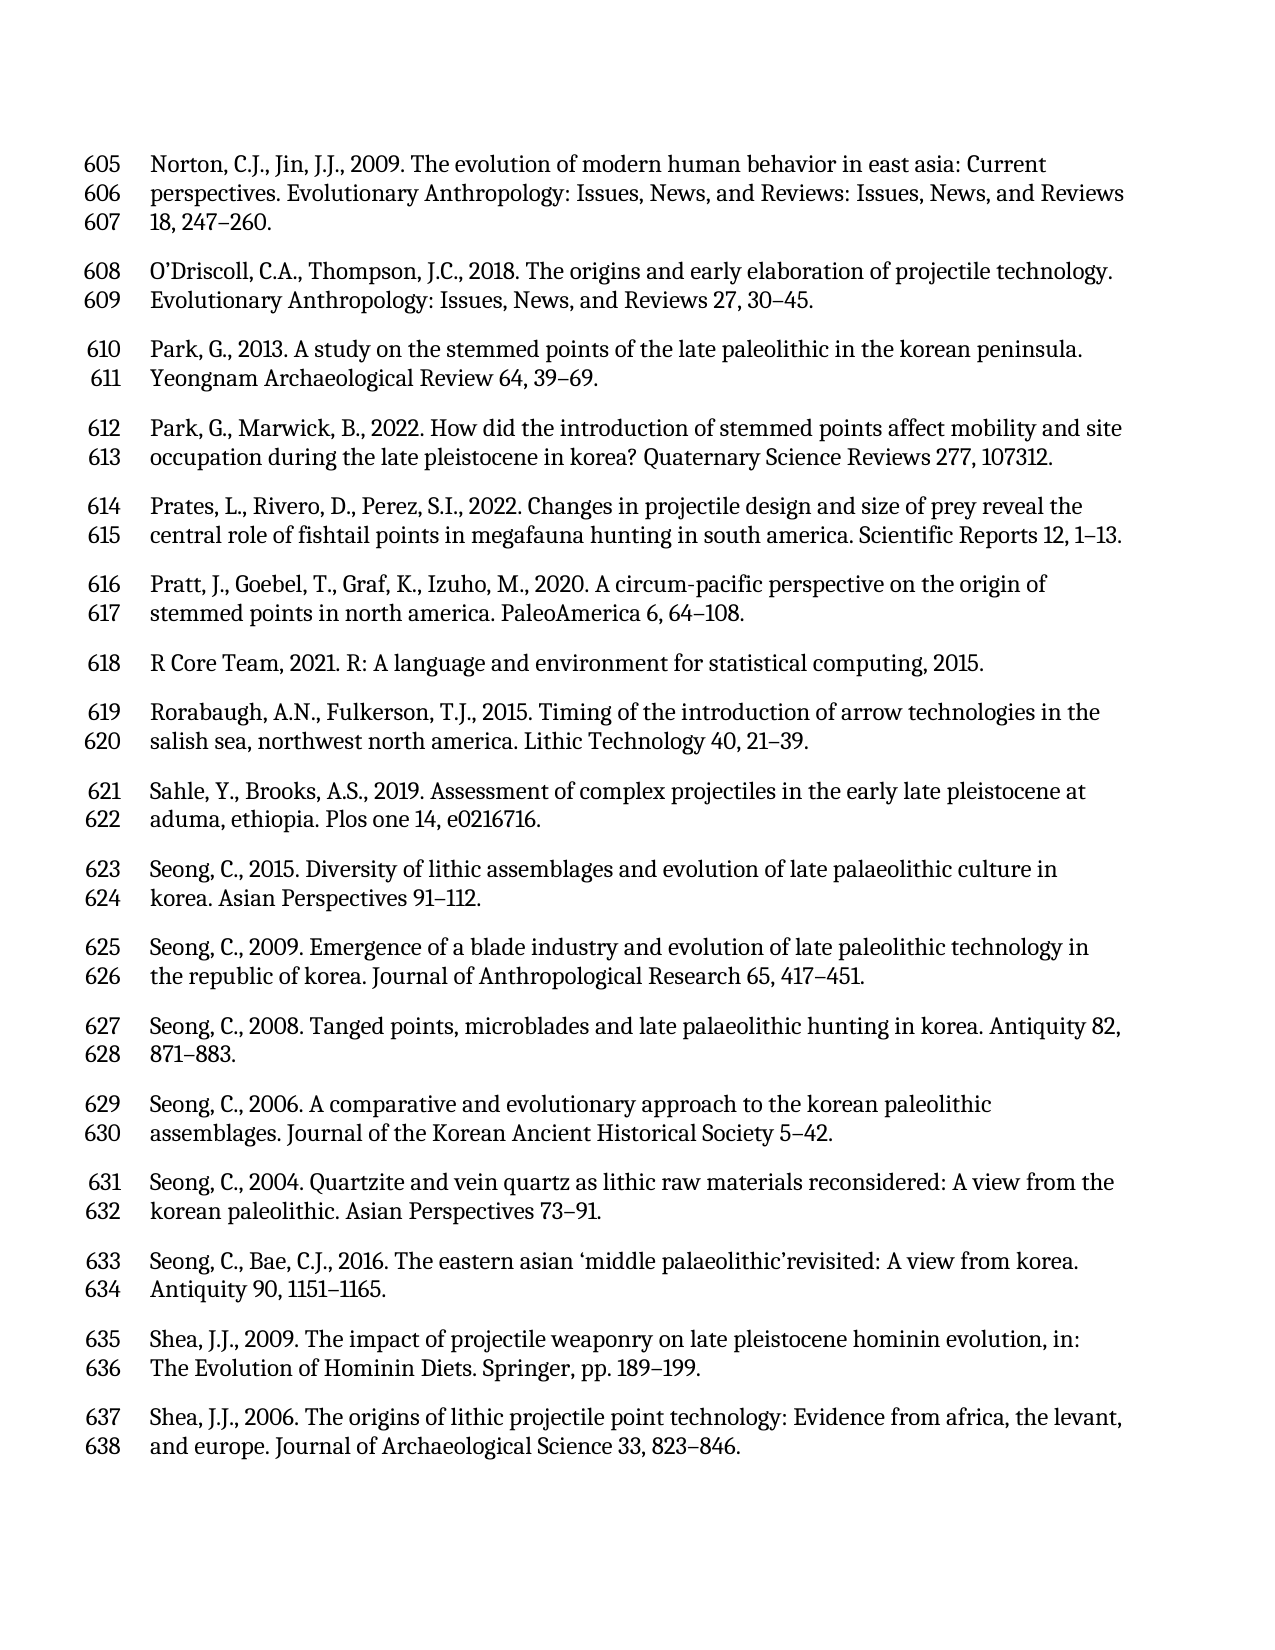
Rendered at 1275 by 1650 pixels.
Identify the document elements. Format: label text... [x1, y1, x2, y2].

text O’Driscoll, C.A., Thompson, J.C., 2018. The origins and early elaboration of projectile technology. Evolutionary Anthropology: Issues, News, and Reviews 27, 30–45. [150, 257, 1125, 314]
text Seong, C., 2015. Diversity of lithic assemblages and evolution of late palaeolithic culture in korea. Asian Perspectives 91–112. [150, 855, 1125, 912]
text Park, G., 2013. A study on the stemmed points of the late paleolithic in the korean peninsula. Yeongnam Archaeological Review 64, 39–69. [150, 335, 1125, 393]
text Seong, C., 2009. Emergence of a blade industry and evolution of late paleolithic technology in the republic of korea. Journal of Anthropological Research 65, 417–451. [150, 933, 1125, 991]
text Seong, C., 2008. Tanged points, microblades and late palaeolithic hunting in korea. Antiquity 82, 871–883. [150, 1012, 1125, 1069]
text Prates, L., Rivero, D., Perez, S.I., 2022. Changes in projectile design and size of prey reveal the central role of fishtail points in megafauna hunting in south america. Scientific Reports 12, 1–13. [150, 492, 1125, 549]
text Sahle, Y., Brooks, A.S., 2019. Assessment of complex projectiles in the early late pleistocene at aduma, ethiopia. Plos one 14, e0216716. [150, 777, 1125, 834]
text Seong, C., 2004. Quartzite and vein quartz as lithic raw materials reconsidered: A view from the korean paleolithic. Asian Perspectives 73–91. [150, 1168, 1125, 1226]
text Shea, J.J., 2006. The origins of lithic projectile point technology: Evidence from africa, the levant, and europe. Journal of Archaeological Science 33, 823–846. [150, 1403, 1125, 1461]
text Park, G., Marwick, B., 2022. How did the introduction of stemmed points affect mobility and site occupation during the late pleistocene in korea? Quaternary Science Reviews 277, 107312. [150, 414, 1125, 471]
text Shea, J.J., 2009. The impact of projectile weaponry on late pleistocene hominin evolution, in: The Evolution of Hominin Diets. Springer, pp. 189–199. [150, 1325, 1125, 1382]
text R Core Team, 2021. R: A language and environment for statistical computing, 2015. [150, 649, 1125, 677]
text Norton, C.J., Jin, J.J., 2009. The evolution of modern human behavior in east asia: Current perspectives. Evolutionary Anthropology: Issues, News, and Reviews: Issues, News, and Reviews 18, 247–260. [150, 150, 1125, 236]
text Rorabaugh, A.N., Fulkerson, T.J., 2015. Timing of the introduction of arrow technologies in the salish sea, northwest north america. Lithic Technology 40, 21–39. [150, 698, 1125, 756]
text Seong, C., Bae, C.J., 2016. The eastern asian ‘middle palaeolithic’revisited: A view from korea. Antiquity 90, 1151–1165. [150, 1247, 1125, 1304]
text Seong, C., 2006. A comparative and evolutionary approach to the korean paleolithic assemblages. Journal of the Korean Ancient Historical Society 5–42. [150, 1090, 1125, 1147]
text Pratt, J., Goebel, T., Graf, K., Izuho, M., 2020. A circum-pacific perspective on the origin of stemmed points in north america. PaleoAmerica 6, 64–108. [150, 570, 1125, 628]
